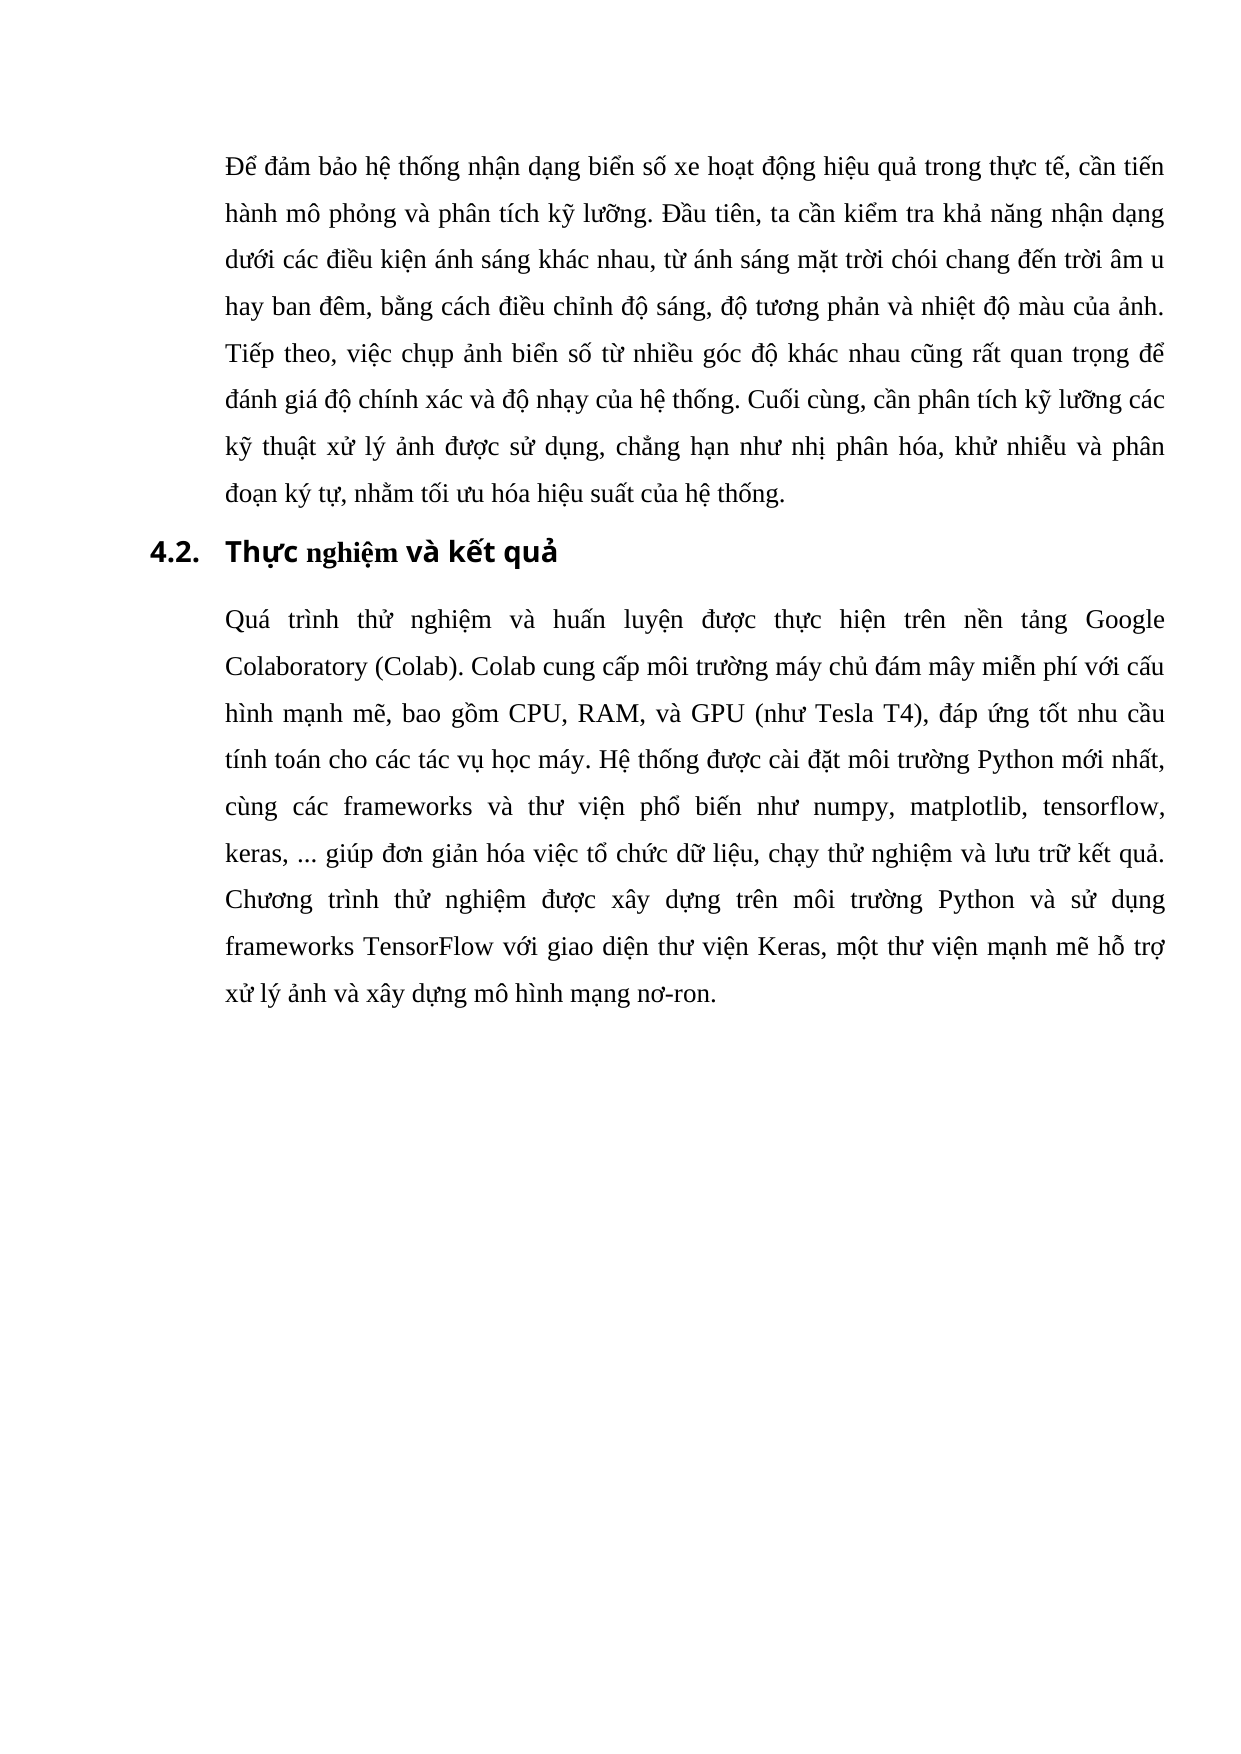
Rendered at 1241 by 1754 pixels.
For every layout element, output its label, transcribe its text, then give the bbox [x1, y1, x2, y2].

text Để đảm bảo hệ thống nhận dạng biển số xe hoạt động hiệu quả trong thực tế, cần tiến hành mô phỏng và phân tích kỹ lưỡng. Đầu tiên, ta cần kiểm tra khả năng nhận dạng dưới các điều kiện ánh sáng khác nhau, từ ánh sáng mặt trời chói chang đến trời âm u hay ban đêm, bằng cách điều chỉnh độ sáng, độ tương phản và nhiệt độ màu của ảnh. Tiếp theo, việc chụp ảnh biển số từ nhiều góc độ khác nhau cũng rất quan trọng để đánh giá độ chính xác và độ nhạy của hệ thống. Cuối cùng, cần phân tích kỹ lưỡng các kỹ thuật xử lý ảnh được sử dụng, chẳng hạn như nhị phân hóa, khử nhiễu và phân đoạn ký tự, nhằm tối ưu hóa hiệu suất của hệ thống. [225, 150, 1167, 508]
text Quá trình thử nghiệm và huấn luyện được thực hiện trên nền tảng Google Colaboratory (Colab). Colab cung cấp môi trường máy chủ đám mây miễn phí với cấu hình mạnh mẽ, bao gồm CPU, RAM, và GPU (như Tesla T4), đáp ứng tốt nhu cầu tính toán cho các tác vụ học máy. Hệ thống được cài đặt môi trường Python mới nhất, cùng các frameworks và thư viện phổ biến như numpy, matplotlib, tensorflow, keras, ... giúp đơn giản hóa việc tổ chức dữ liệu, chạy thử nghiệm và lưu trữ kết quả. Chương trình thử nghiệm được xây dựng trên môi trường Python và sử dụng frameworks TensorFlow với giao diện thư viện Keras, một thư viện mạnh mẽ hỗ trợ xử lý ảnh và xây dựng mô hình mạng nơ-ron. [225, 604, 1167, 1008]
list Thực nghiệm và kết quả [150, 532, 1167, 571]
